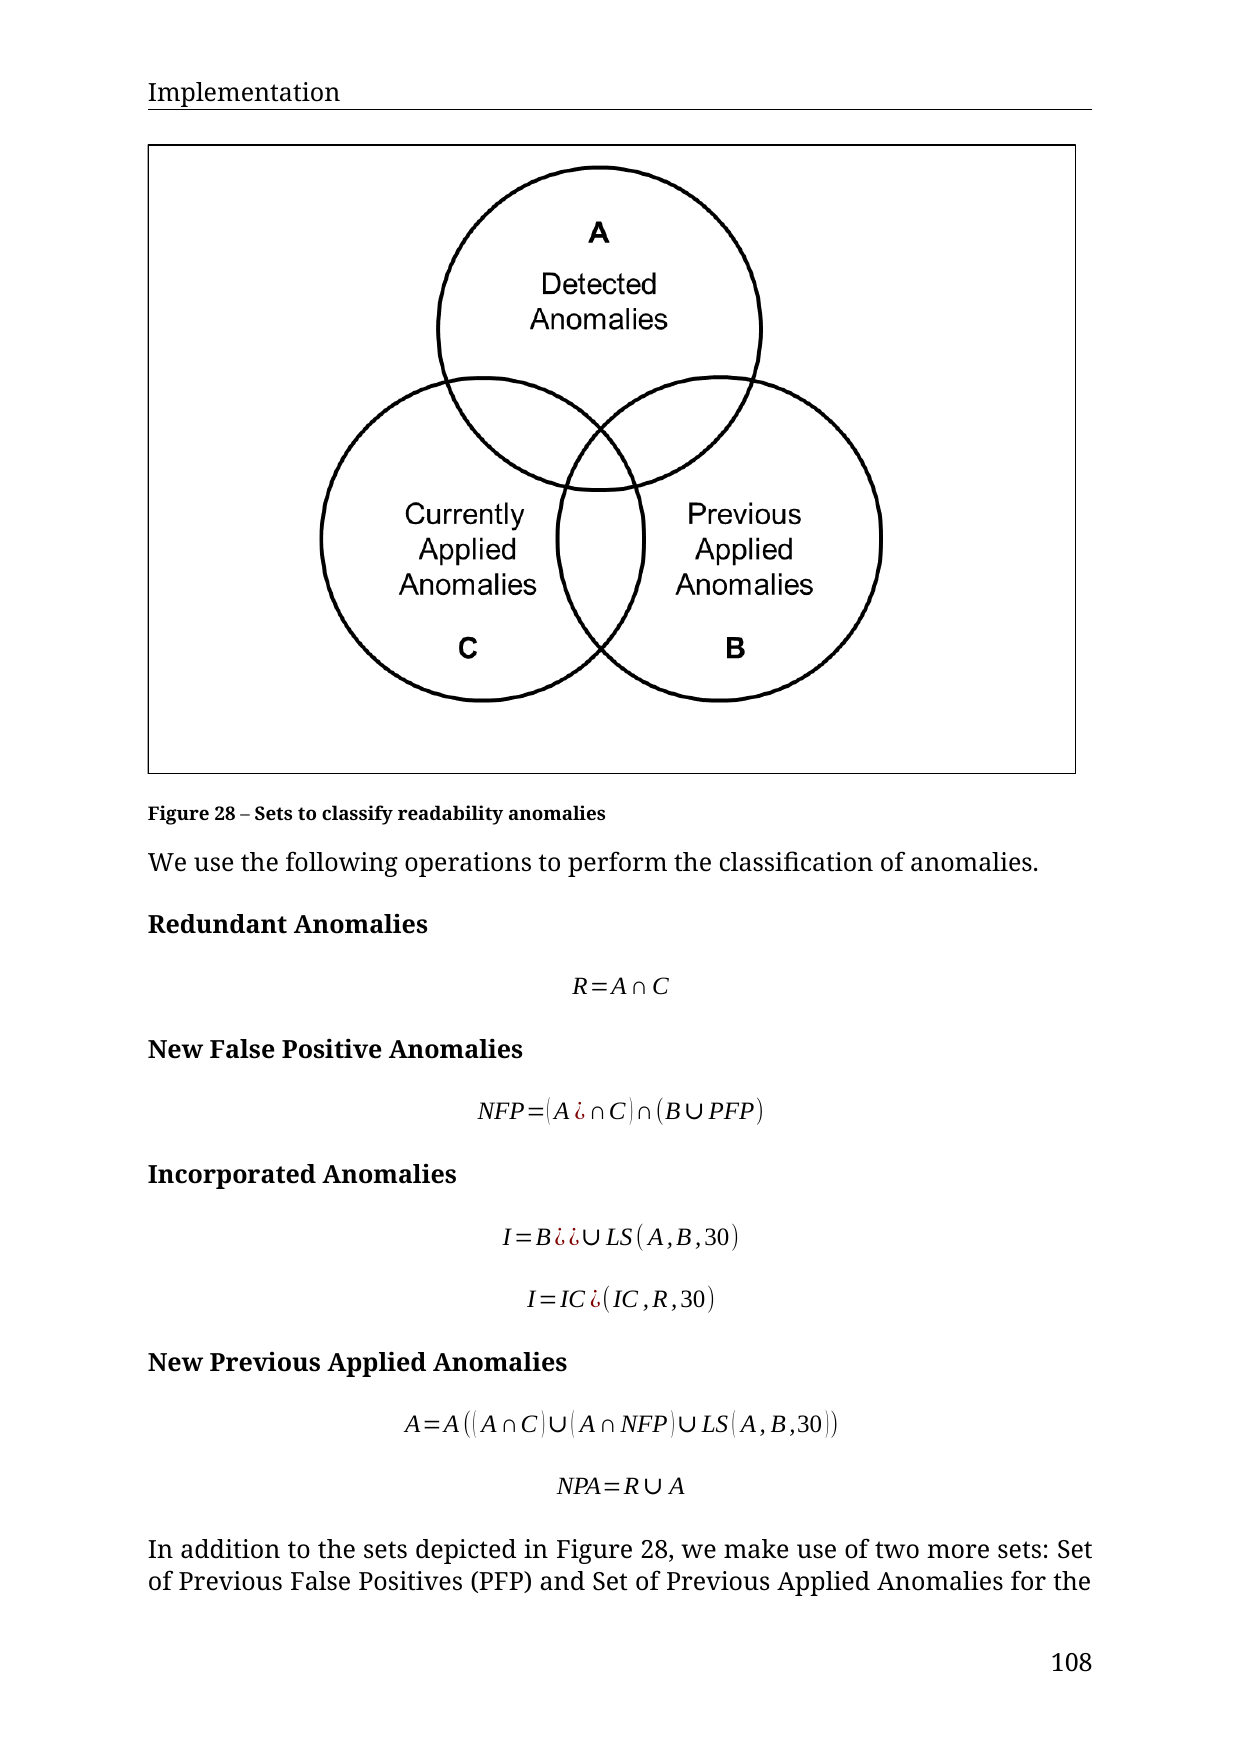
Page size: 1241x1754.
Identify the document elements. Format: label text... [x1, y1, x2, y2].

picture [147, 144, 1076, 774]
subtitle We use the following operations to perform the classification of anomalies. [148, 846, 1092, 877]
subtitle Redundant Anomalies [148, 909, 1092, 940]
subtitle New False Positive Anomalies [148, 1034, 1092, 1065]
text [148, 1534, 1092, 1596]
subtitle New Previous Applied Anomalies [148, 1346, 1092, 1377]
text Figure 28 – Sets to classify readability anomalies [148, 800, 1092, 825]
subtitle Incorporated Anomalies [148, 1159, 1092, 1190]
